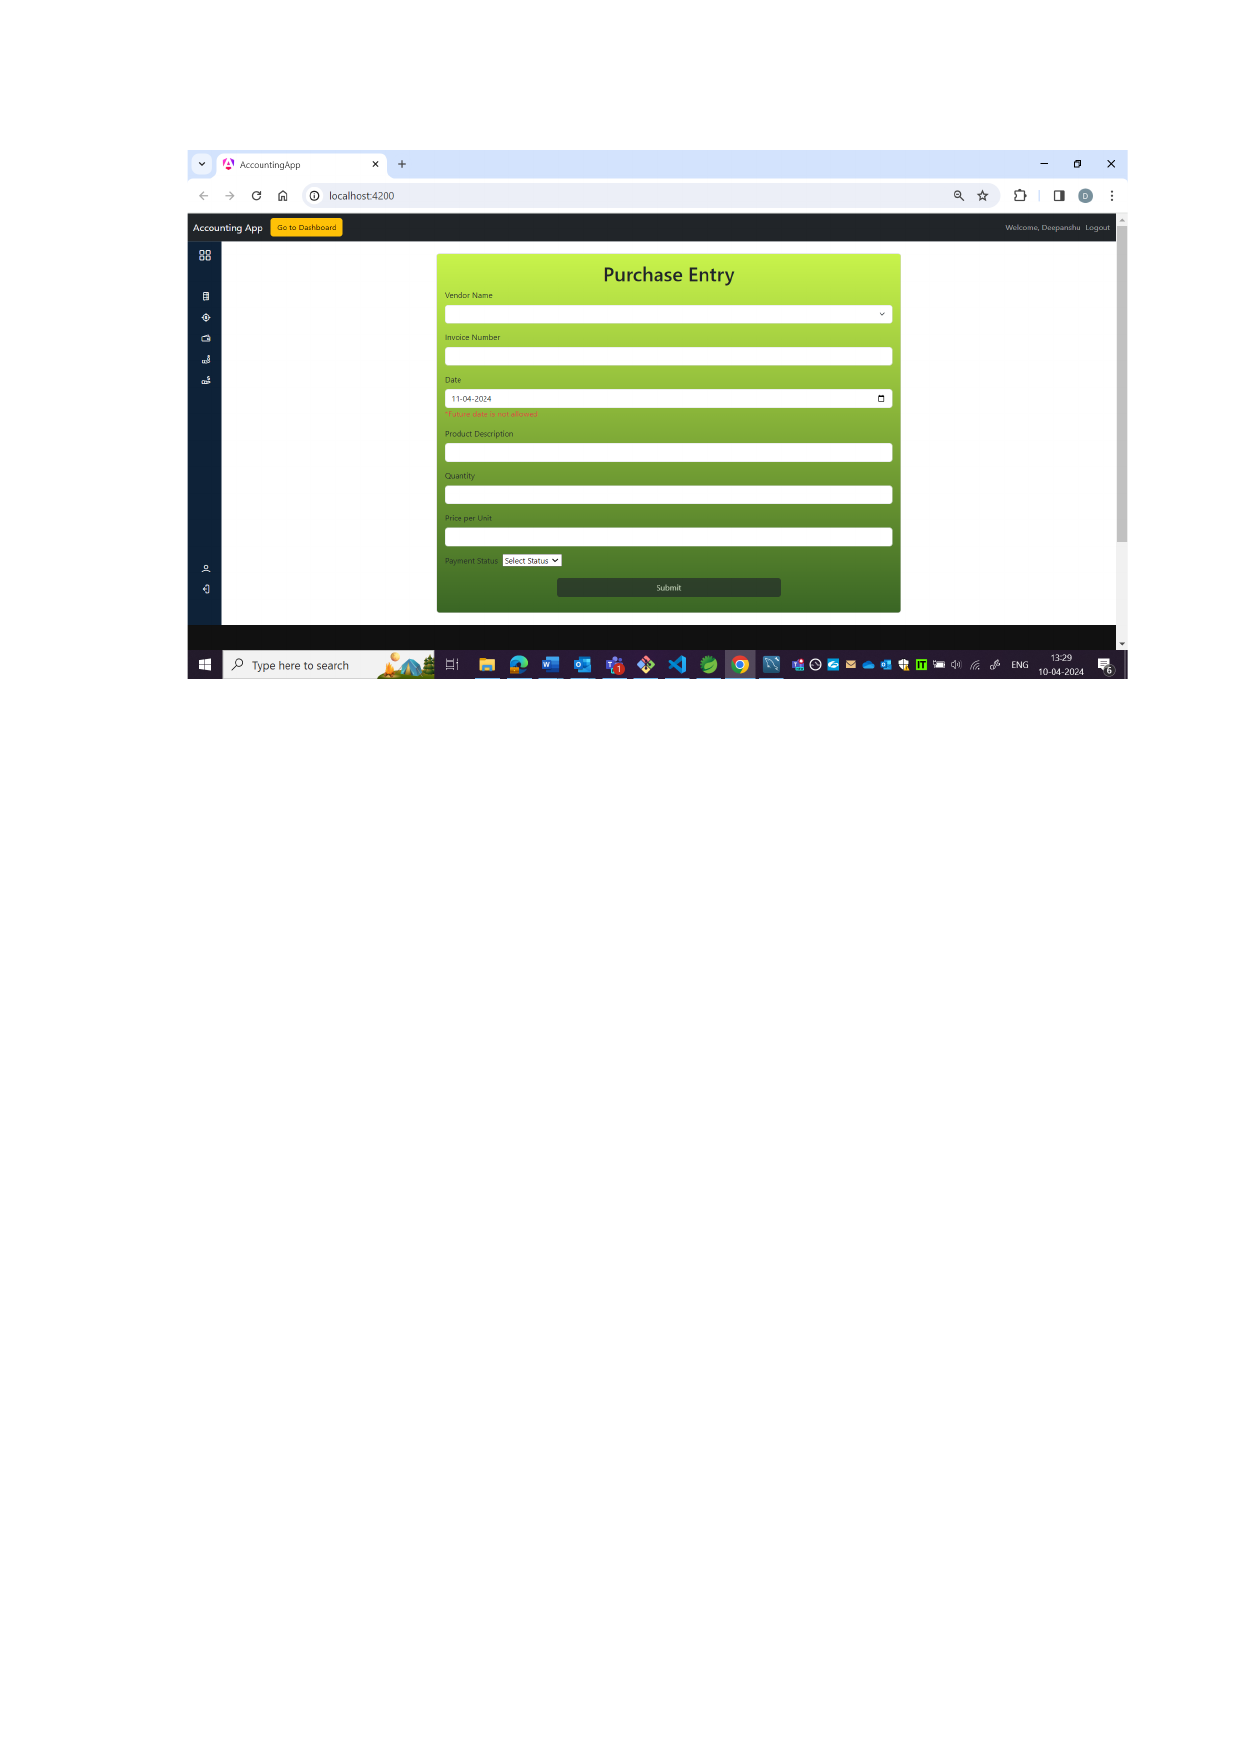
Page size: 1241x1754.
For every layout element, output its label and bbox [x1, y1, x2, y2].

picture [187, 150, 1128, 679]
